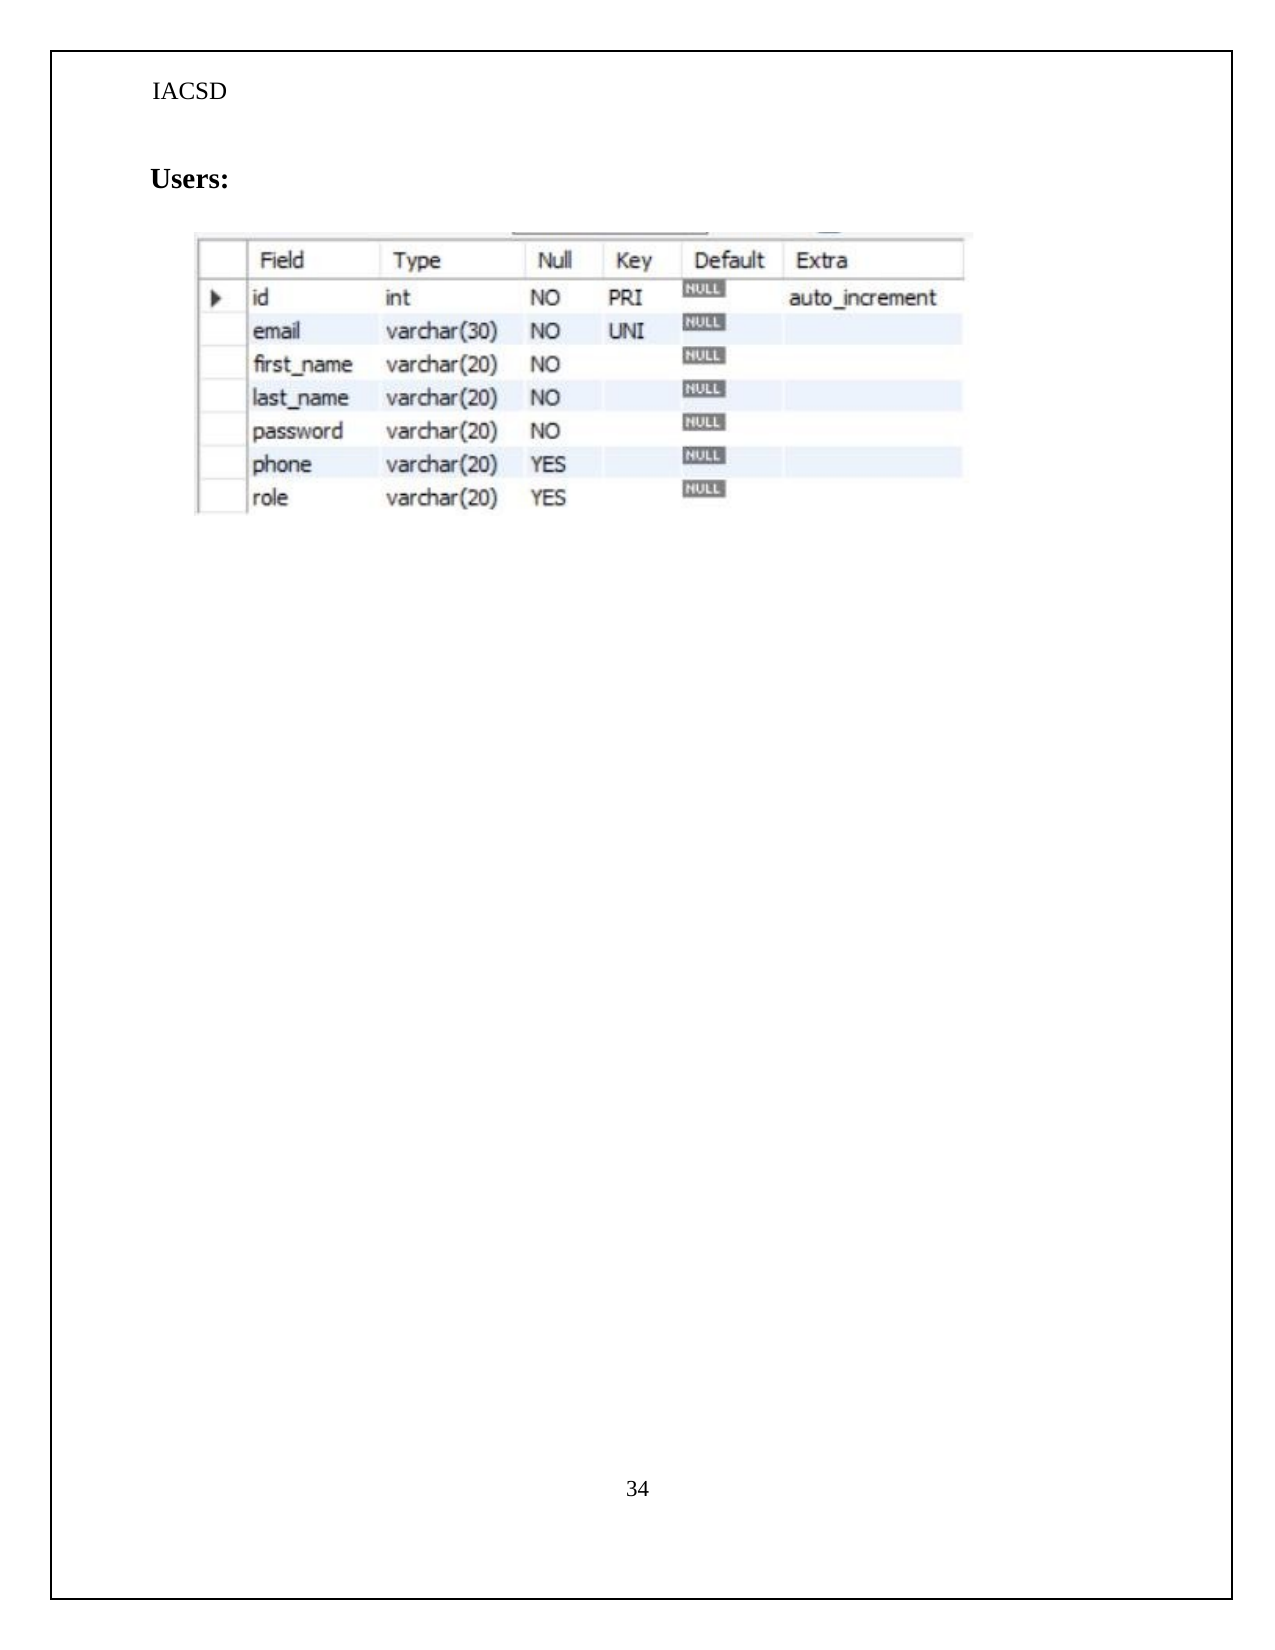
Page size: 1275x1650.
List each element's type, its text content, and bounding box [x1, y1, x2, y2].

picture [193, 232, 974, 516]
text Users: [150, 161, 1231, 195]
